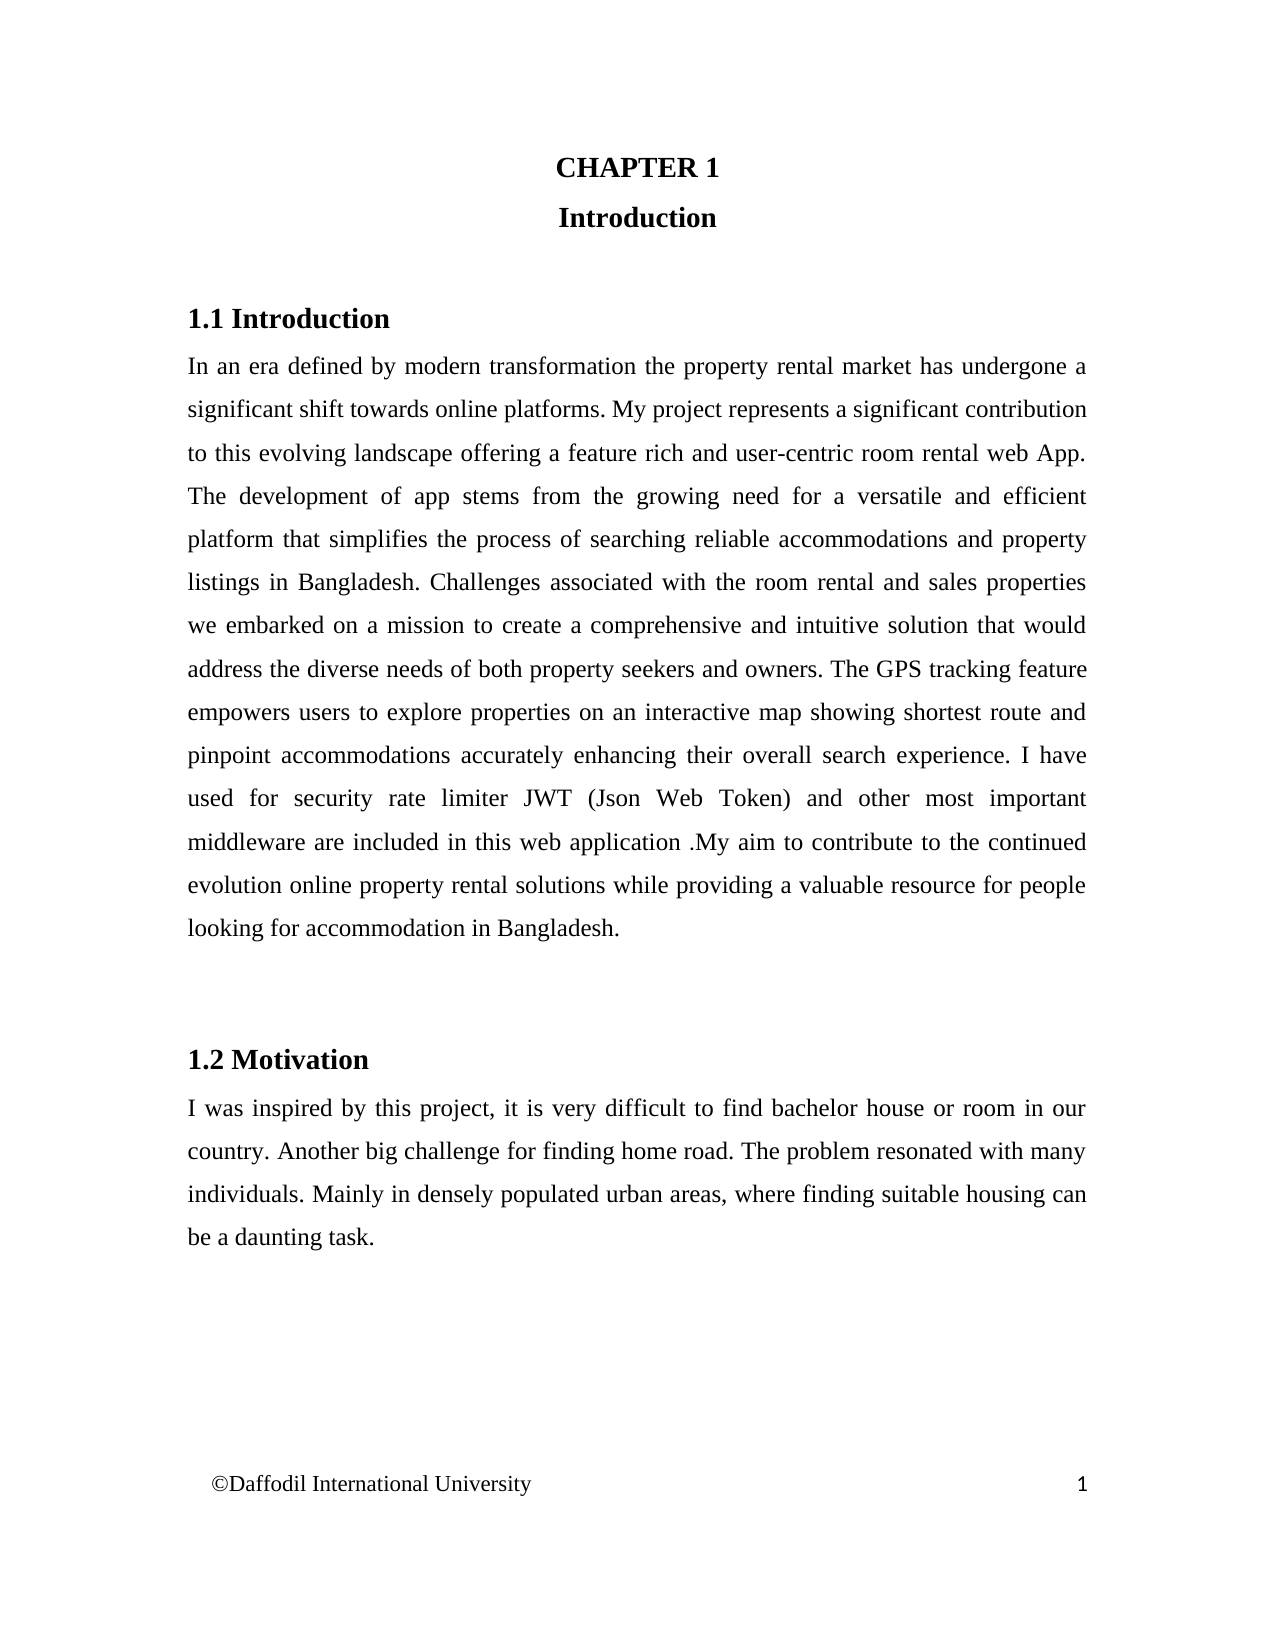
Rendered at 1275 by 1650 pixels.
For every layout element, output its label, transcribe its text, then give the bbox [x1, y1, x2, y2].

list Motivation [187, 1042, 1087, 1076]
text Introduction [187, 200, 1087, 234]
text CHAPTER 1 [187, 150, 1087, 183]
text In an era defined by modern transformation the property rental market has undergone a significant shift towards online platforms. My project represents a significant contribution to this evolving landscape offering a feature rich and user-centric room rental web App. The development of app stems from the growing need for a versatile and efficient platform that simplifies the process of searching reliable accommodations and property listings in Bangladesh. Challenges associated with the room rental and sales properties we embarked on a mission to create a comprehensive and intuitive solution that would address the diverse needs of both property seekers and owners. The GPS tracking feature empowers users to explore properties on an interactive map showing shortest route and pinpoint accommodations accurately enhancing their overall search experience. I have used for security rate limiter JWT (Json Web Token) and other most important middleware are included in this web application .My aim to contribute to the continued evolution online property rental solutions while providing a valuable resource for people looking for accommodation in Bangladesh. [187, 351, 1087, 942]
list Introduction [187, 301, 1087, 334]
text I was inspired by this project, it is very difficult to find bachelor house or room in our country. Another big challenge for finding home road. The problem resonated with many individuals. Mainly in densely populated urban areas, where finding suitable housing can be a daunting task. [187, 1093, 1087, 1251]
